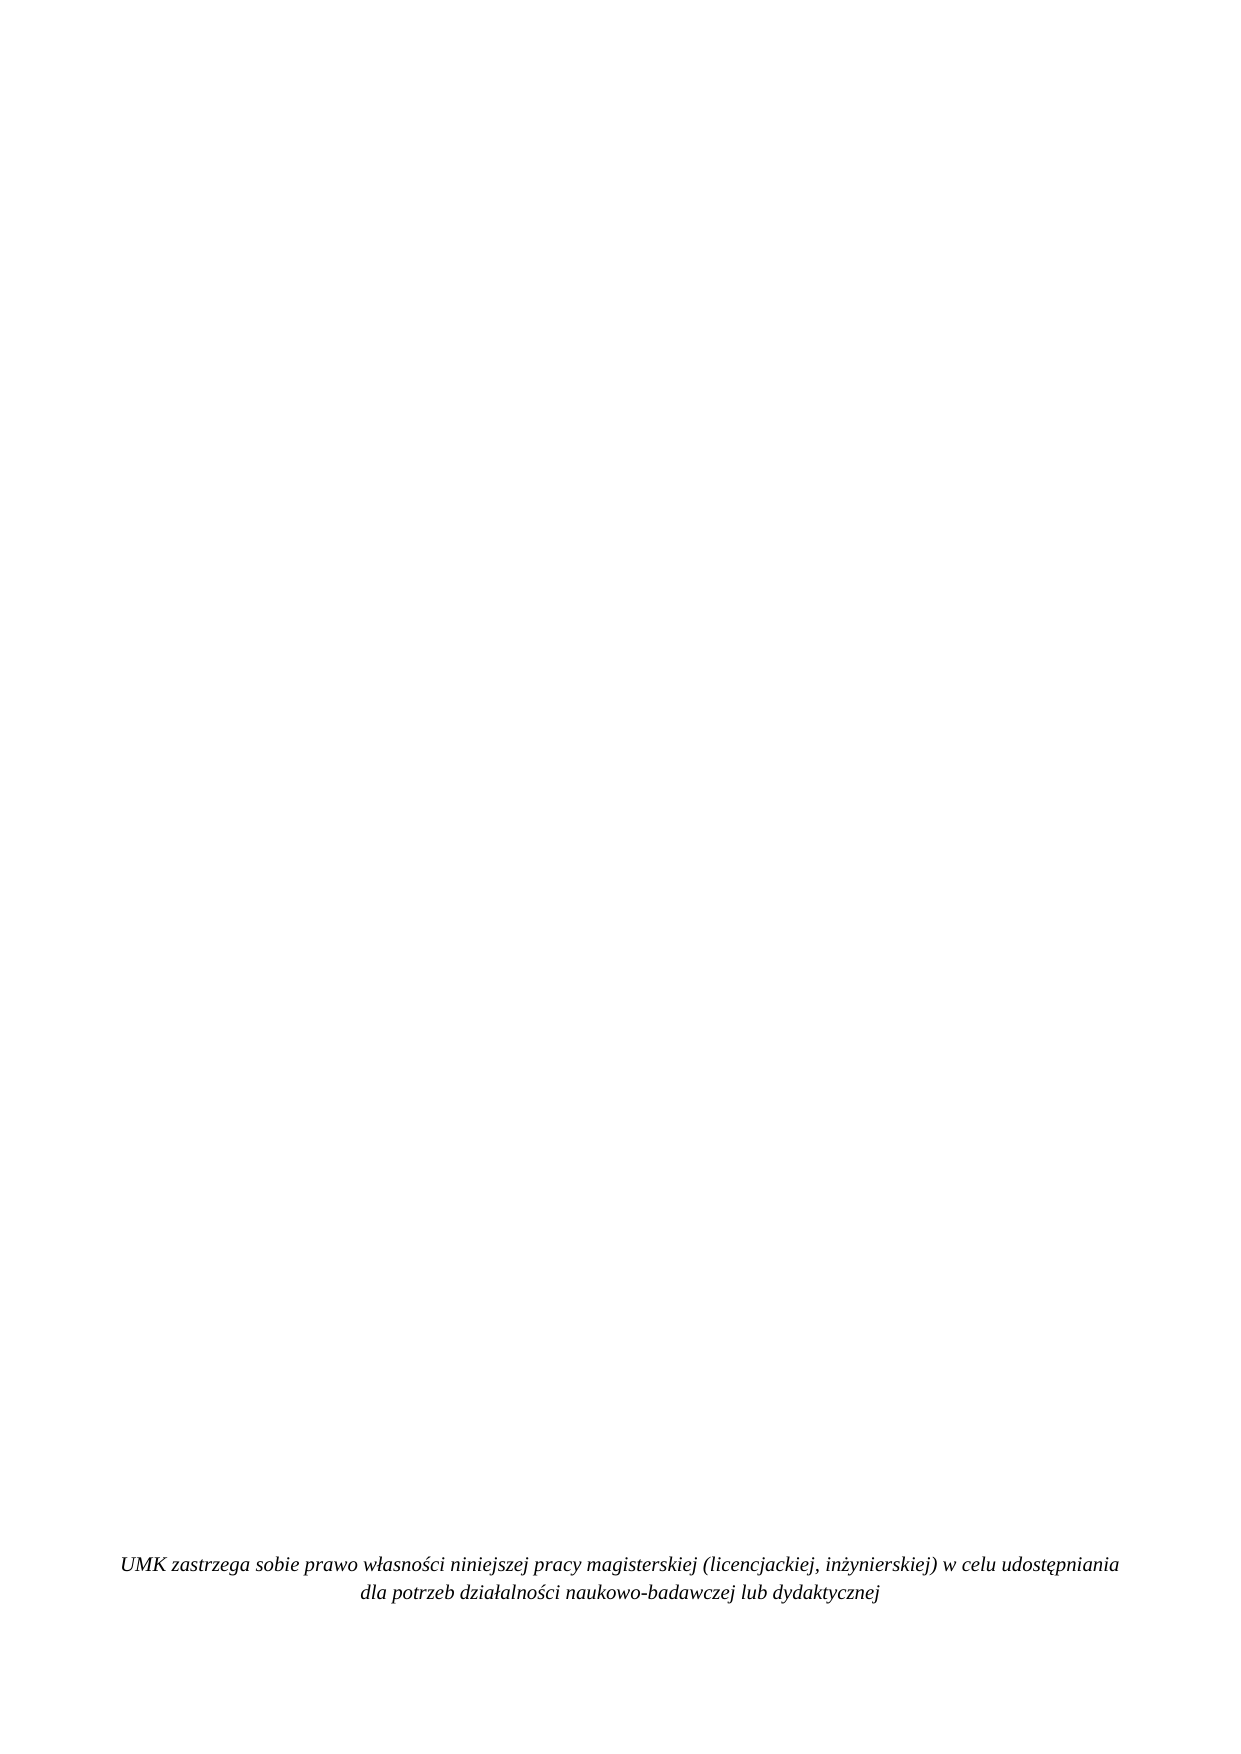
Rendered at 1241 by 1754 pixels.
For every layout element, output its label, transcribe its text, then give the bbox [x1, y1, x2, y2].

text UMK zastrzega sobie prawo własności niniejszej pracy magisterskiej (licencjackiej, inżynierskiej) w celu udostępniania dla potrzeb działalności naukowo-badawczej lub dydaktycznej [118, 1552, 1122, 1604]
